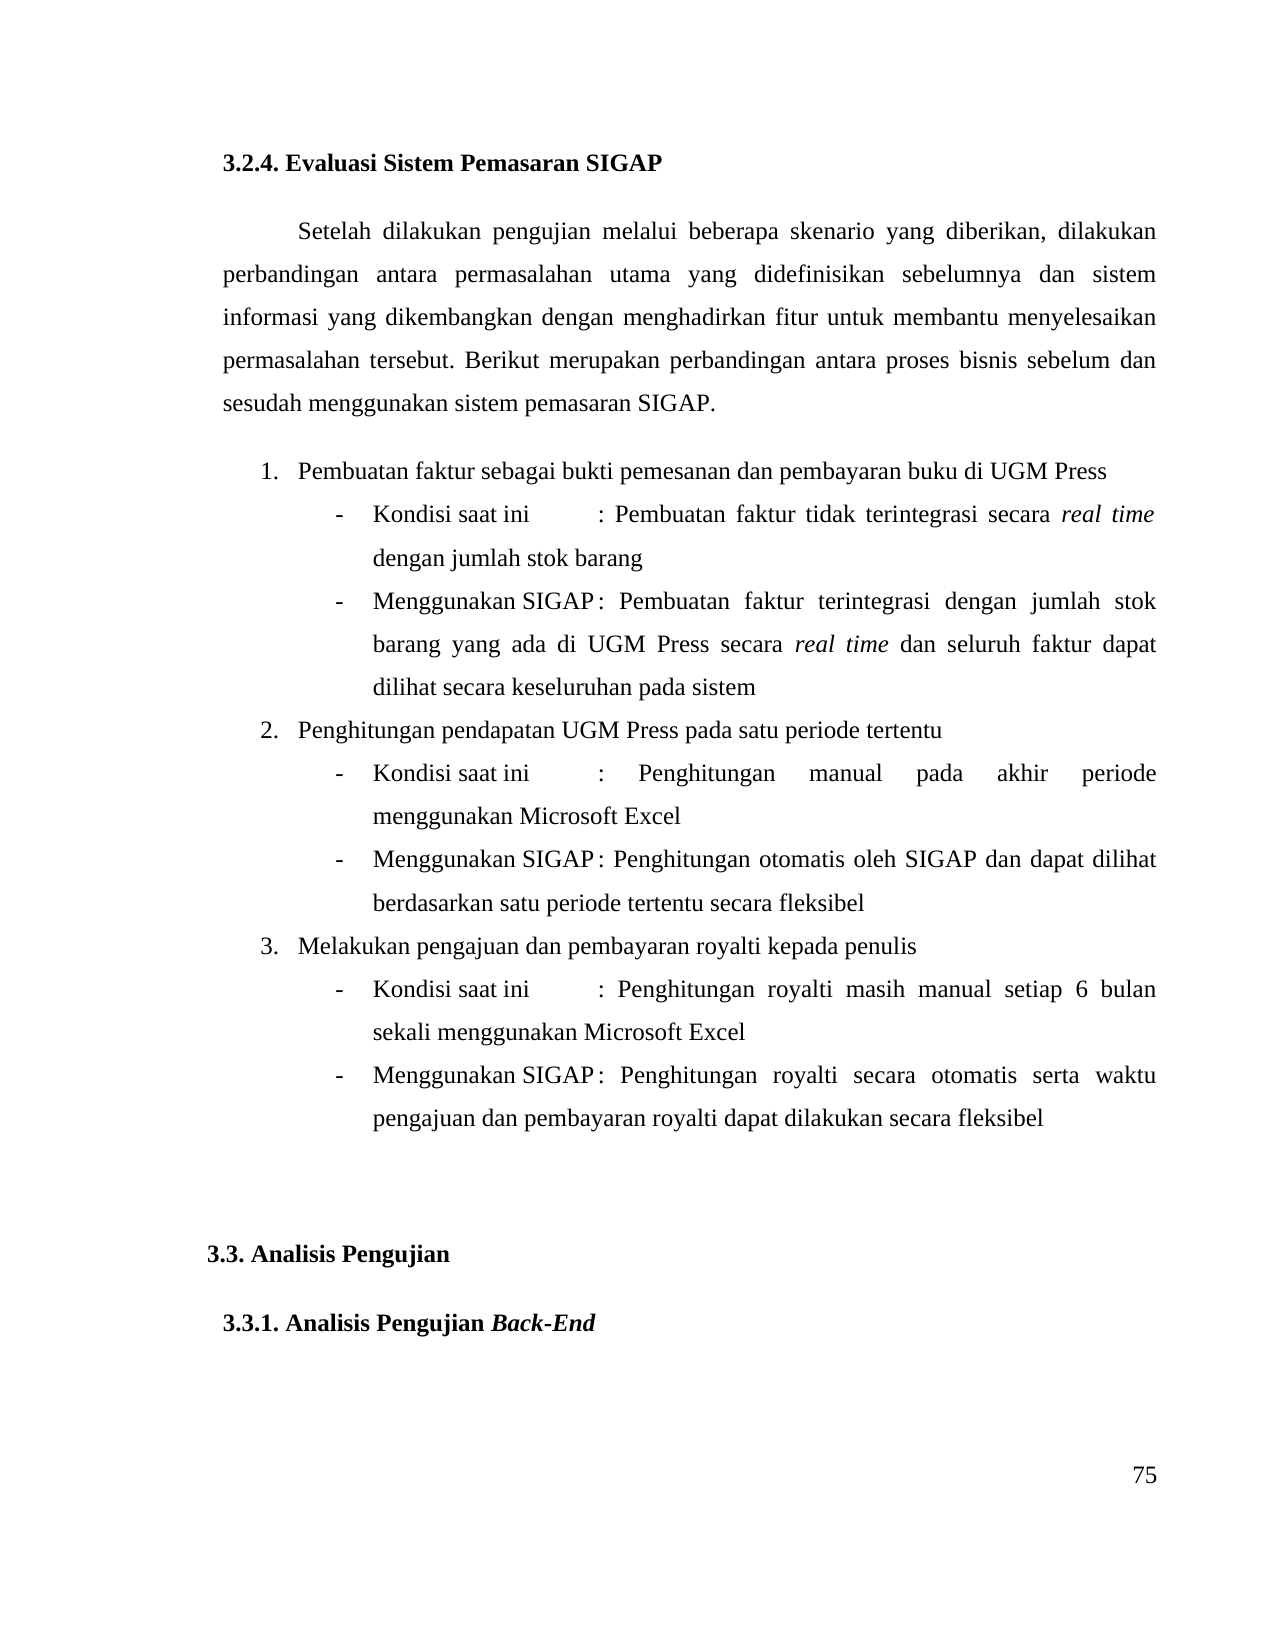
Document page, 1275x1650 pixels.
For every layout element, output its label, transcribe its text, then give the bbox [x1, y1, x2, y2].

list Pembuatan faktur sebagai bukti pemesanan dan pembayaran buku di UGM Press [260, 456, 1157, 485]
list Penghitungan pendapatan UGM Press pada satu periode tertentu [260, 715, 1157, 744]
list Menggunakan SIGAP : Pembuatan faktur terintegrasi dengan jumlah stok barang yang ada di UGM Press secara real time dan seluruh faktur dapat dilihat secara keseluruhan pada sistem [335, 586, 1157, 701]
list Menggunakan SIGAP : Penghitungan otomatis oleh SIGAP dan dapat dilihat berdasarkan satu periode tertentu secara fleksibel [335, 844, 1157, 916]
text Setelah dilakukan pengujian melalui beberapa skenario yang diberikan, dilakukan perbandingan antara permasalahan utama yang didefinisikan sebelumnya dan sistem informasi yang dikembangkan dengan menghadirkan fitur untuk membantu menyelesaikan permasalahan tersebut. Berikut merupakan perbandingan antara proses bisnis sebelum dan sesudah menggunakan sistem pemasaran SIGAP. [223, 216, 1157, 417]
list Kondisi saat ini : Pembuatan faktur tidak terintegrasi secara real time dengan jumlah stok barang [335, 499, 1157, 571]
text 3.3.1. Analisis Pengujian Back-End [148, 1308, 1157, 1336]
list Melakukan pengajuan dan pembayaran royalti kepada penulis [260, 931, 1157, 959]
text 3.3. Analisis Pengujian [148, 1239, 1157, 1268]
list Kondisi saat ini : Penghitungan royalti masih manual setiap 6 bulan sekali menggunakan Microsoft Excel [335, 974, 1157, 1046]
list Menggunakan SIGAP : Penghitungan royalti secara otomatis serta waktu pengajuan dan pembayaran royalti dapat dilakukan secara fleksibel [335, 1060, 1157, 1132]
text 3.2.4. Evaluasi Sistem Pemasaran SIGAP [148, 148, 1157, 176]
list Kondisi saat ini : Penghitungan manual pada akhir periode menggunakan Microsoft Excel [335, 758, 1157, 830]
